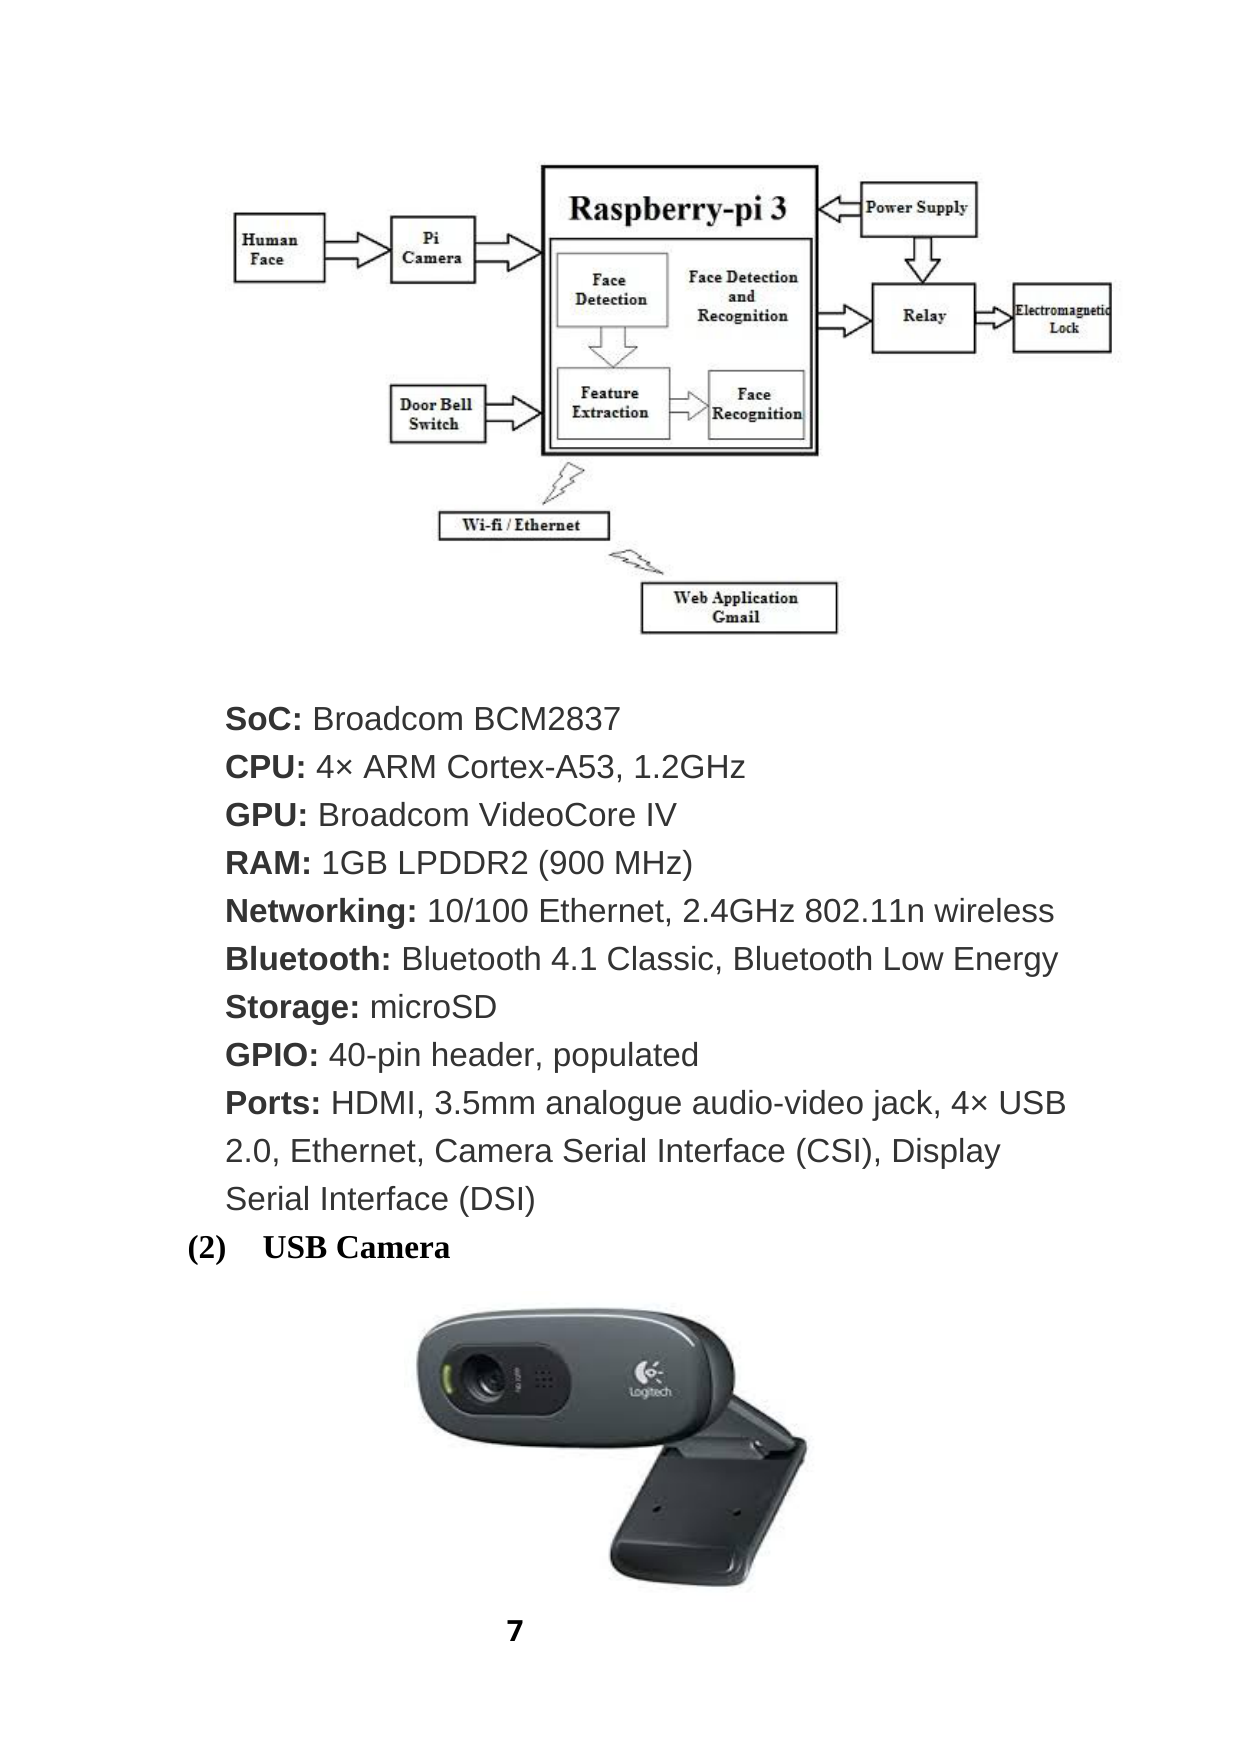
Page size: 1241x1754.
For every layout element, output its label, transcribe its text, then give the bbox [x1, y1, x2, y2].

list USB Camera [187, 1227, 1090, 1265]
list SoC: Broadcom BCM2837 CPU: 4× ARM Cortex-A53, 1.2GHz GPU: Broadcom VideoCore IV RAM: 1GB LPDDR2 (900 MHz) Networking: 10/100 Ethernet, 2.4GHz 802.11n wireless Bluetooth: Bluetooth 4.1 Classic, Bluetooth Low Energy Storage: microSD GPIO: 40-pin header, populated Ports: HDMI, 3.5mm analogue audio-video jack, 4× USB 2.0, Ethernet, Camera Serial Interface (CSI), Display Serial Interface (DSI) [225, 699, 1090, 1217]
picture [404, 1291, 851, 1602]
